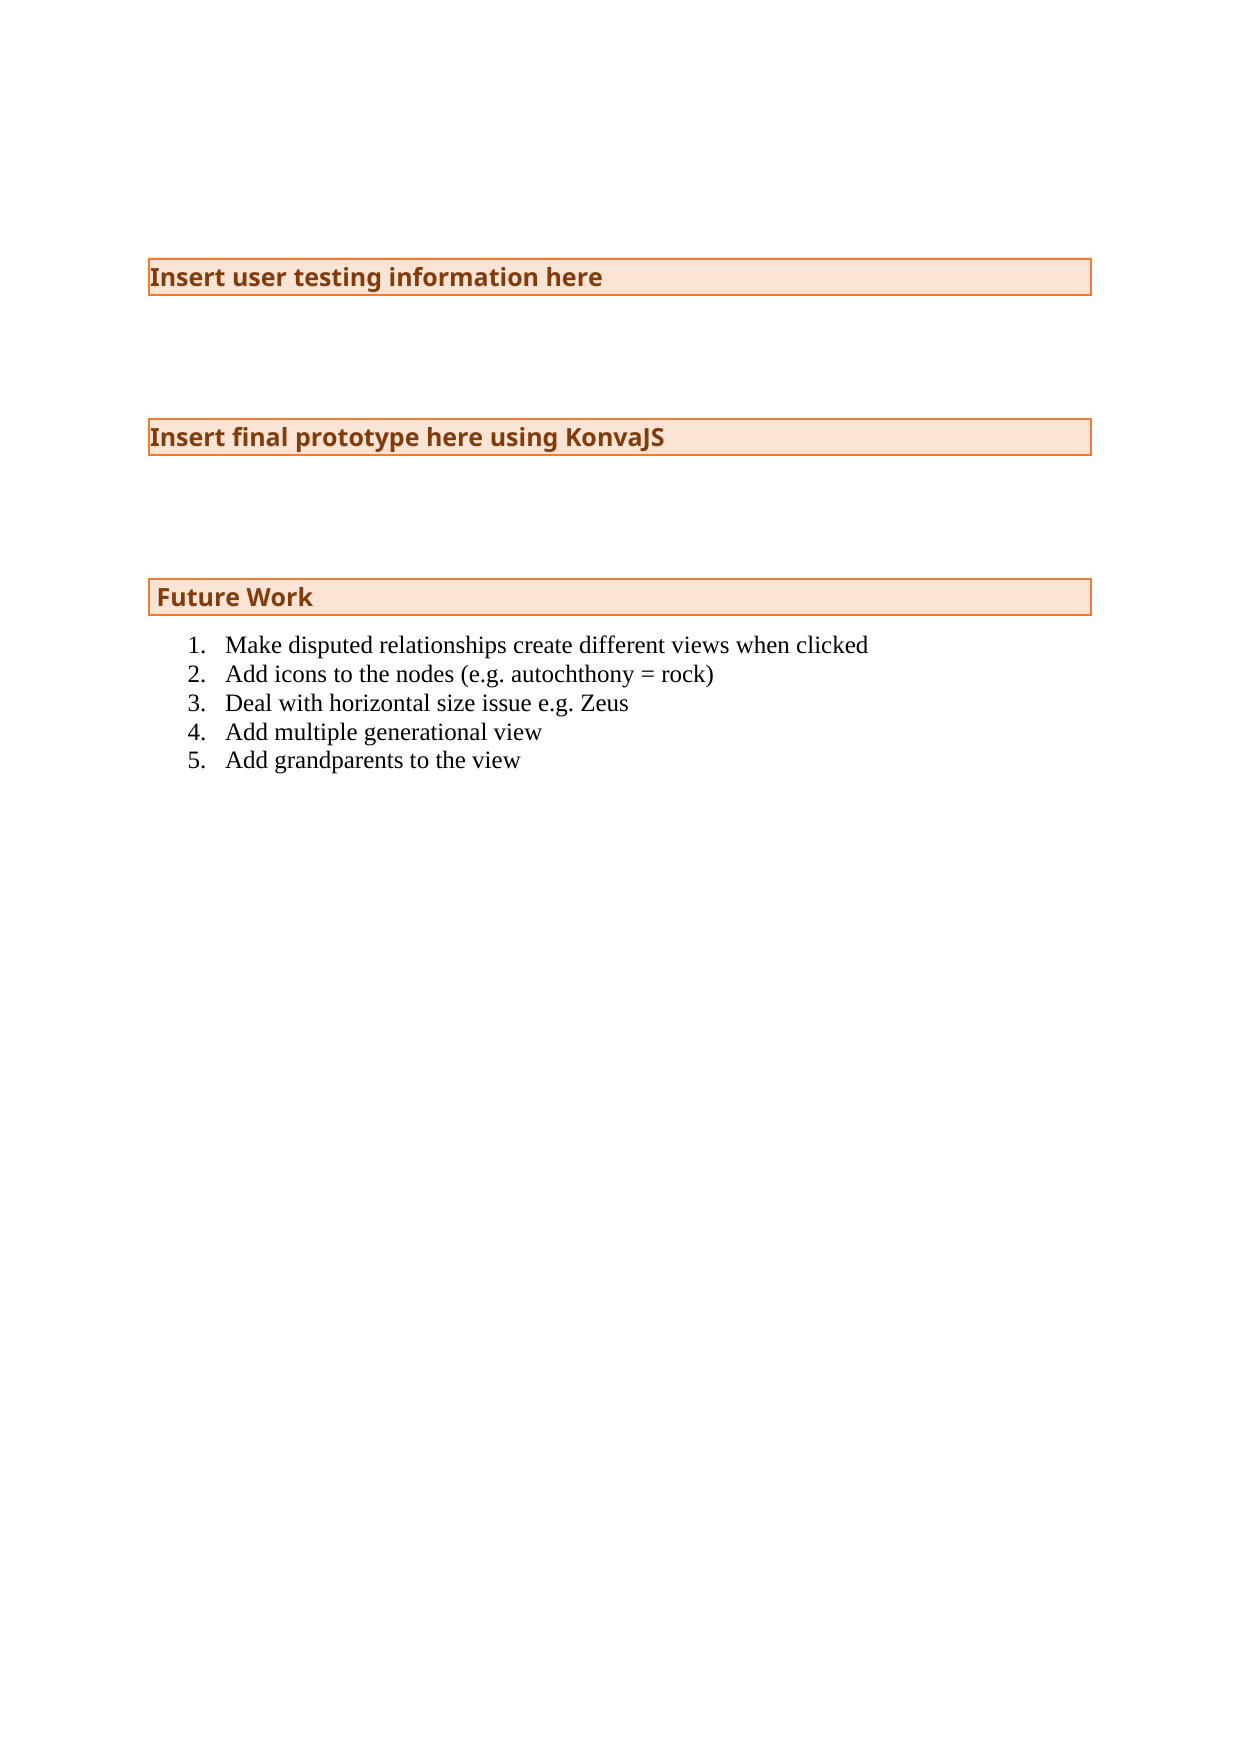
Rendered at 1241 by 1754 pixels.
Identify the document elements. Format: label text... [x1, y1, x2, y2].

subtitle Future Work [150, 580, 1090, 614]
subtitle Insert final prototype here using KonvaJS [150, 420, 1090, 454]
list Add icons to the nodes (e.g. autochthony = rock) [187, 659, 1090, 688]
list Add grandparents to the view [187, 746, 1090, 774]
list Deal with horizontal size issue e.g. Zeus [187, 688, 1090, 717]
list Add multiple generational view [187, 717, 1090, 746]
list Make disputed relationships create different views when clicked [187, 631, 1090, 659]
subtitle Insert user testing information here [150, 260, 1090, 294]
